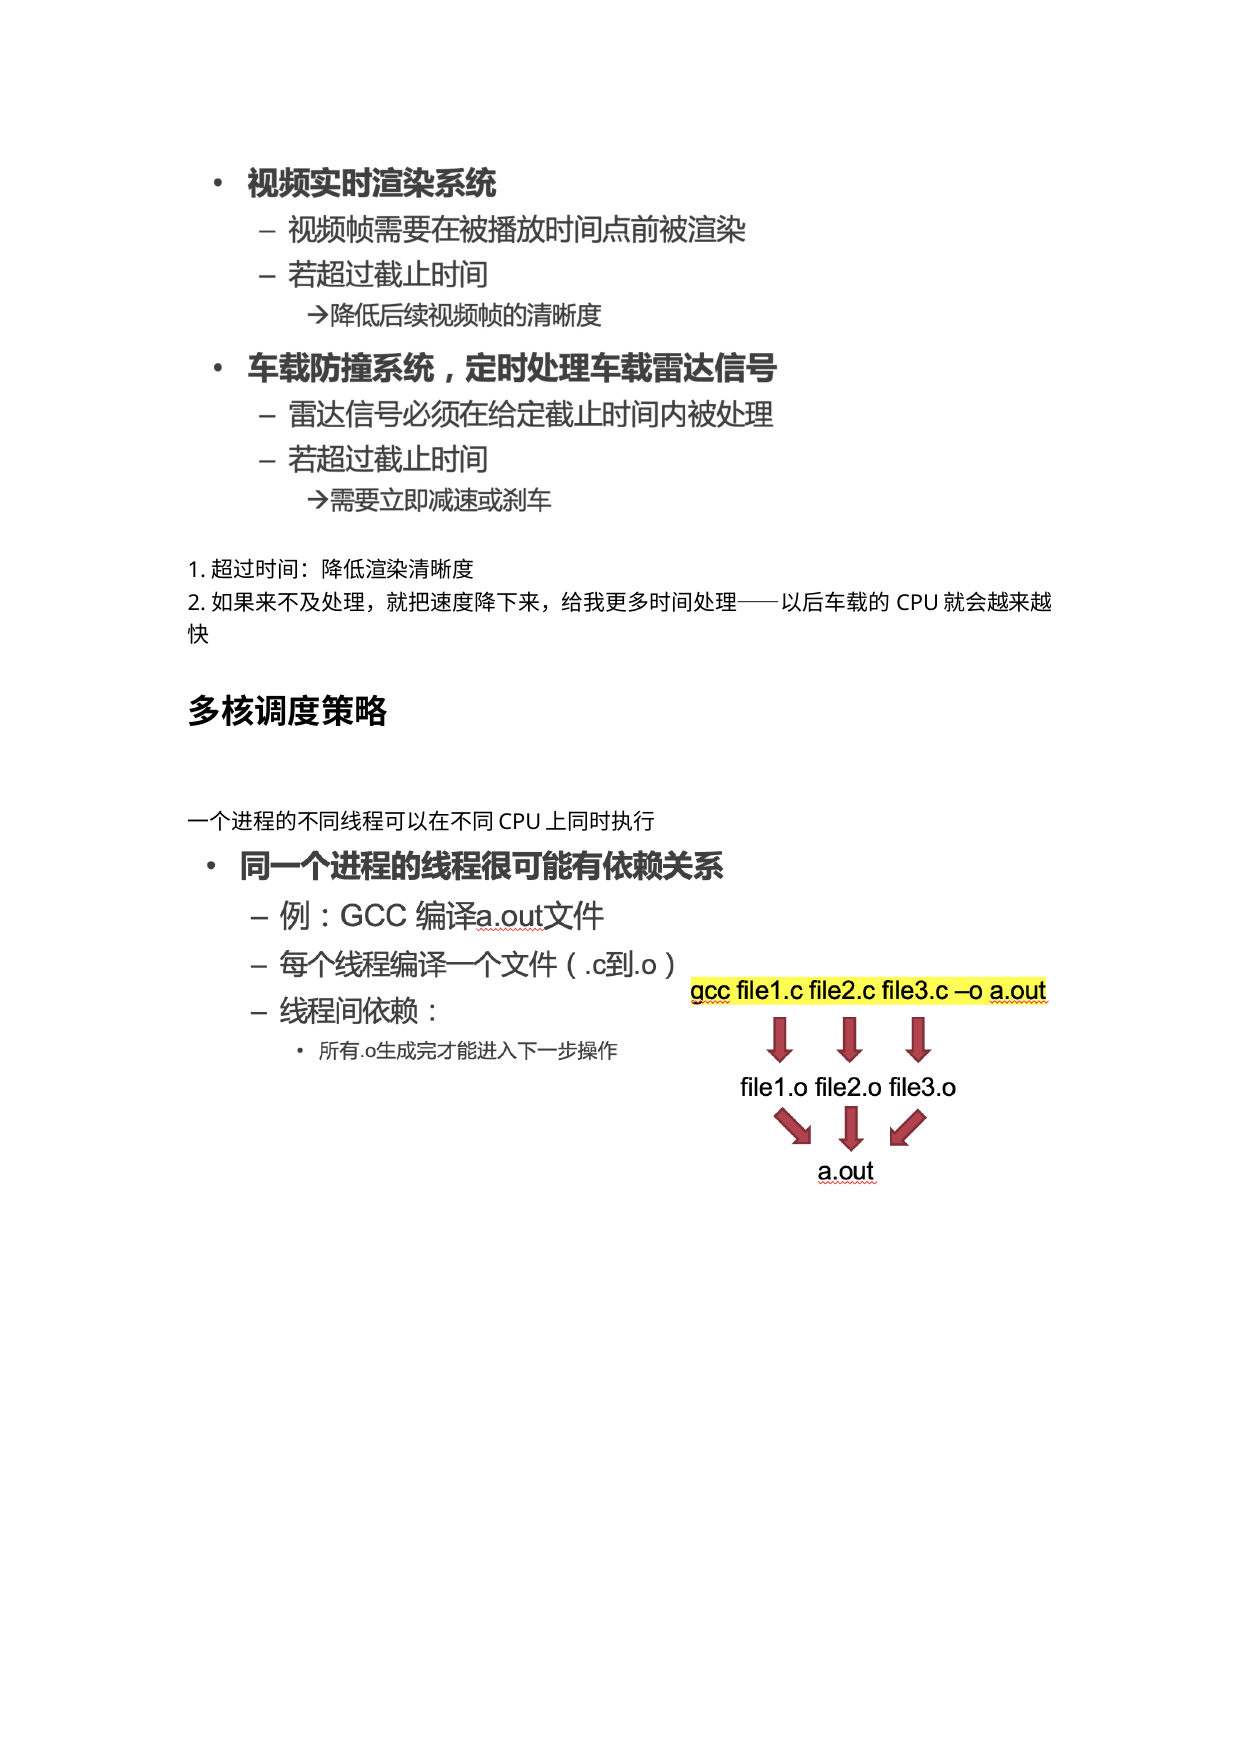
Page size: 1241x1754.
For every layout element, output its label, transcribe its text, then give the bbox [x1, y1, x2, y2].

text 2. 如果来不及处理，就把速度降下来，给我更多时间处理——以后车载的CPU就会越来越快 [187, 584, 1053, 649]
text 1. 超过时间：降低渲染清晰度 [187, 552, 1053, 584]
text 一个进程的不同线程可以在不同CPU上同时执行 [187, 804, 1053, 836]
picture [187, 836, 1053, 1202]
picture [187, 162, 1053, 551]
subtitle 多核调度策略 [187, 677, 1053, 742]
